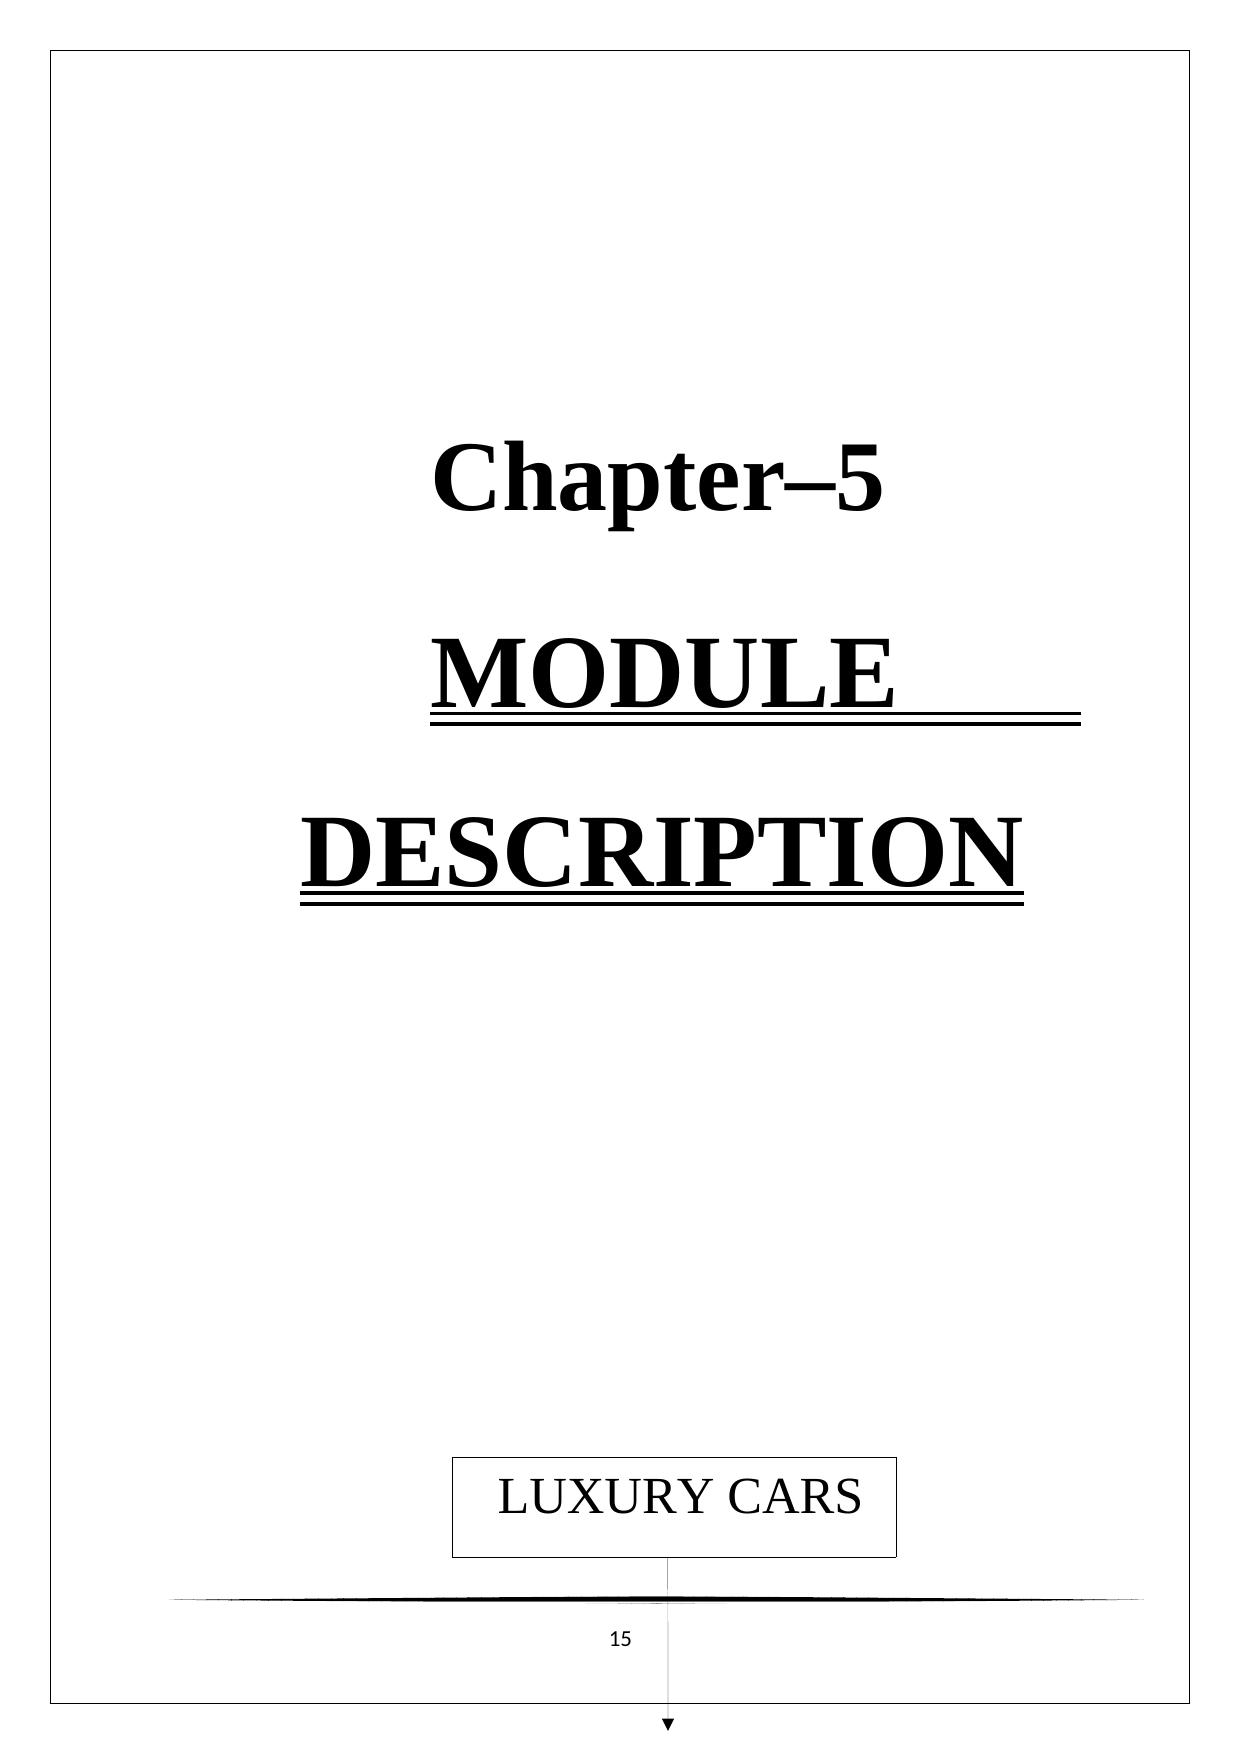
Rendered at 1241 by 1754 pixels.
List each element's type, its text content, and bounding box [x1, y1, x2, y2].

text Chapter–5 [150, 416, 1090, 531]
text MODULE DESCRIPTION [300, 610, 1090, 909]
picture [168, 1596, 667, 1604]
picture [668, 1596, 1144, 1604]
